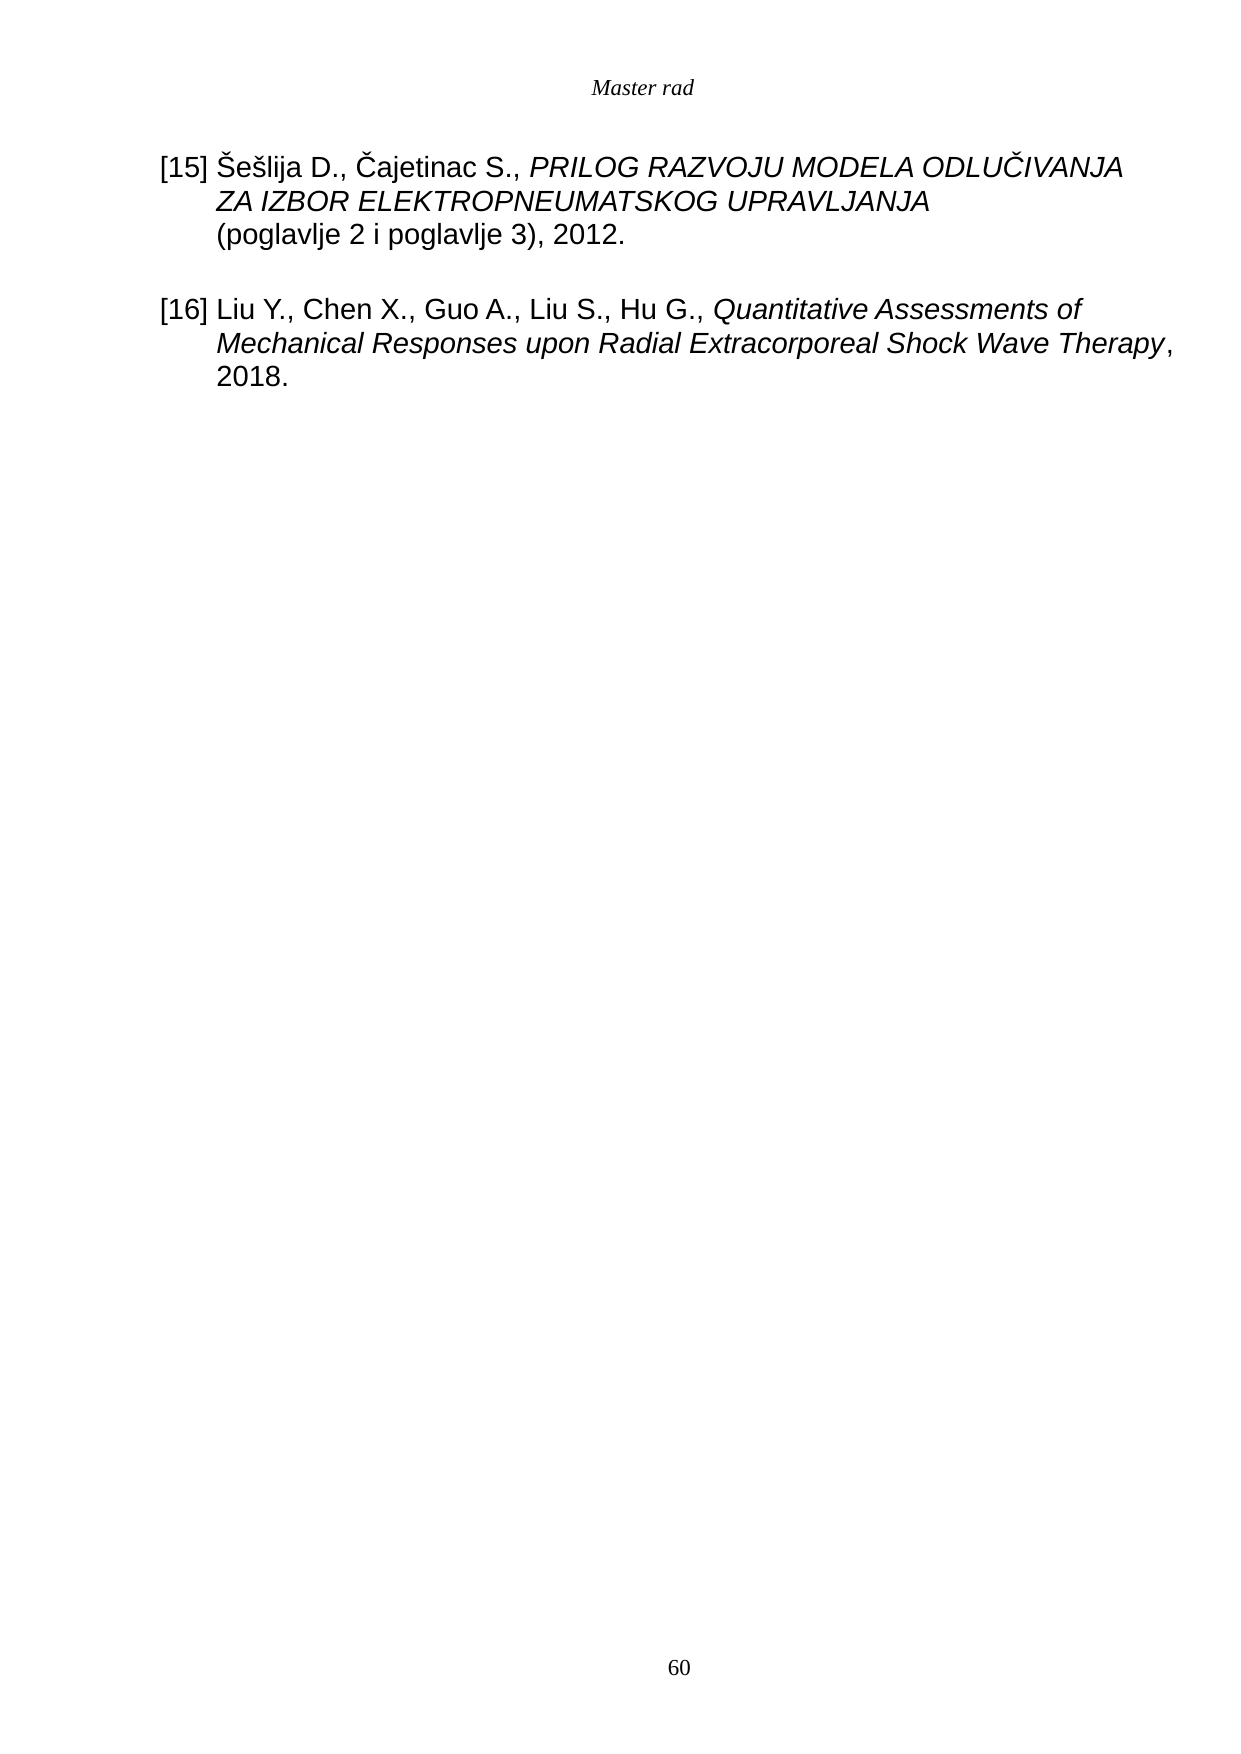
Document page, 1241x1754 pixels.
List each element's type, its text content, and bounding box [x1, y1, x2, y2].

text [15] Šešlija D., Čajetinac S., PRILOG RAZVOJU MODELA ODLUČIVANJA ZA IZBOR ELEKTROPNEUMATSKOG UPRAVLJANJA (poglavlje 2 i poglavlje 3), 2012. [159, 150, 1128, 251]
text [16] Liu Y., Chen X., Guo A., Liu S., Hu G., Quantitative Assessments of Mechanical Responses upon Radial Extracorporeal Shock Wave Therapy, 2018. [159, 292, 1187, 393]
